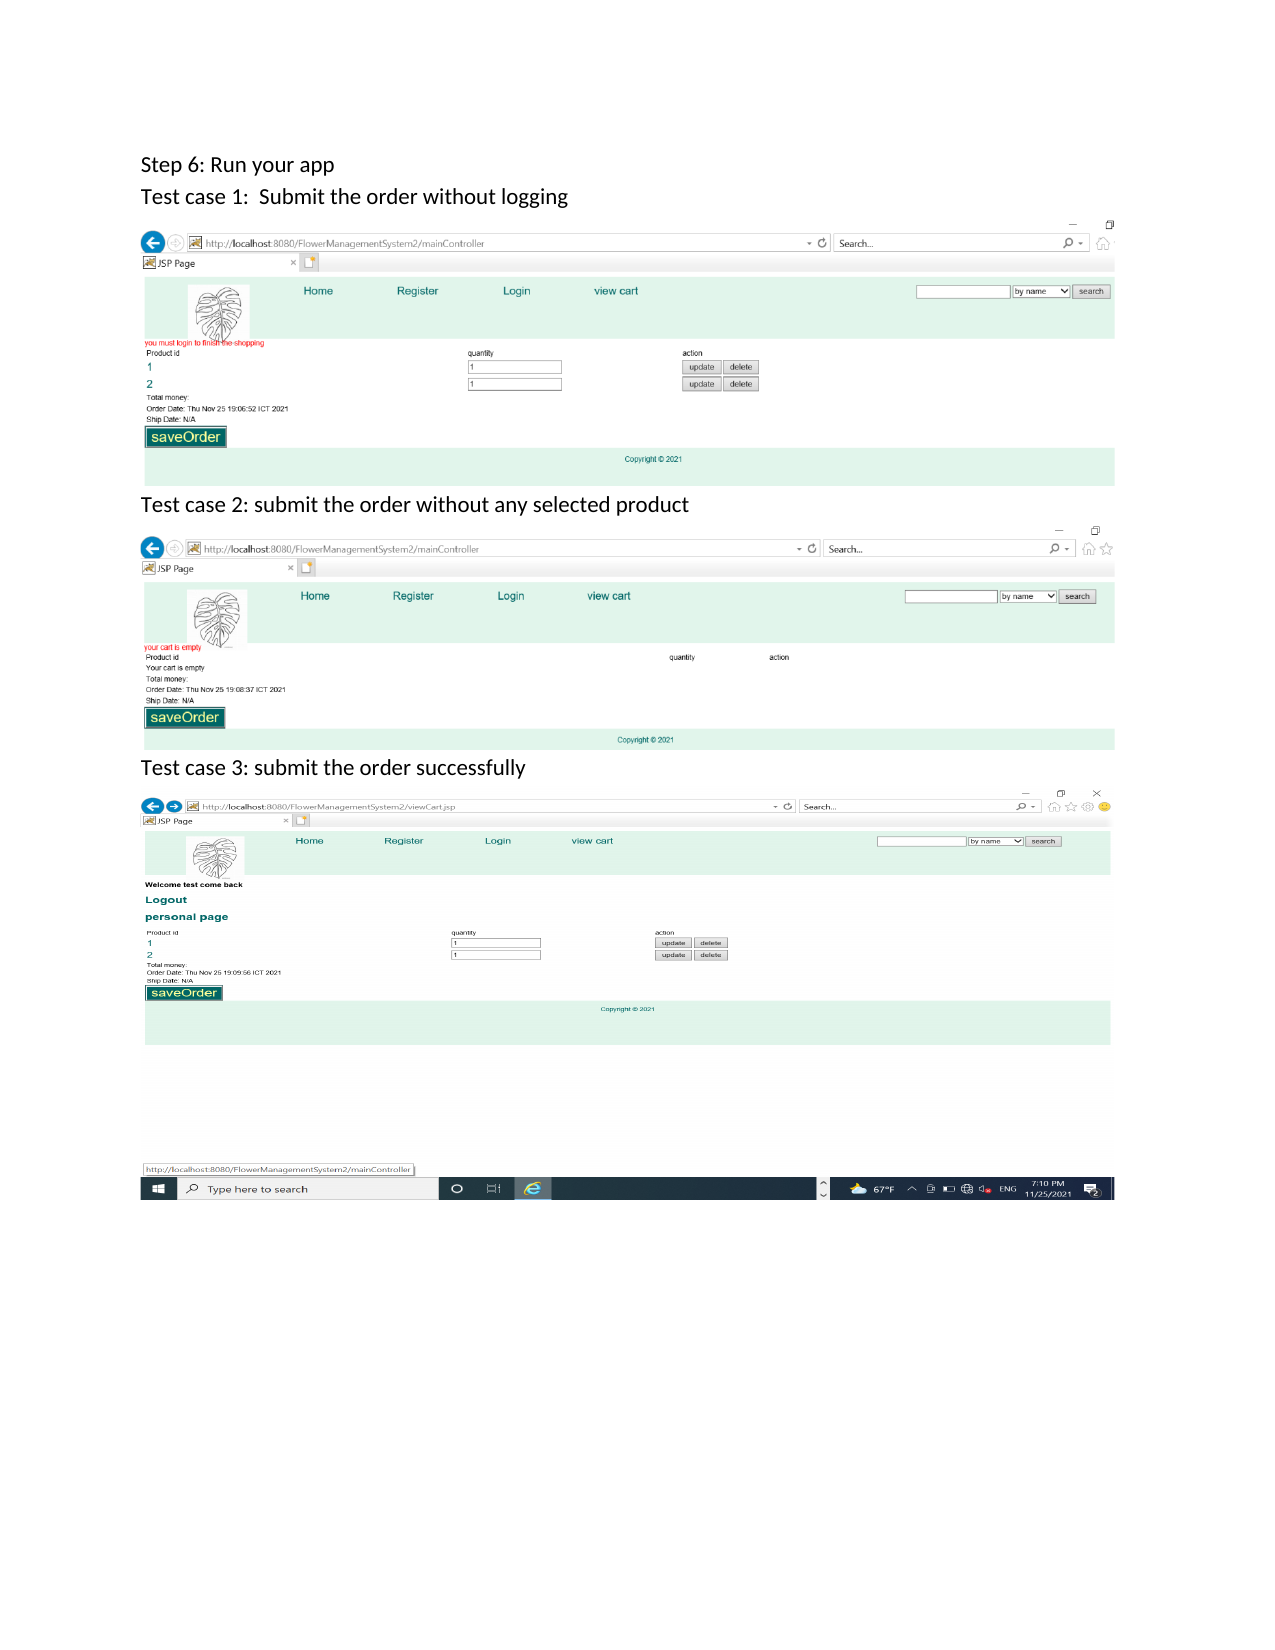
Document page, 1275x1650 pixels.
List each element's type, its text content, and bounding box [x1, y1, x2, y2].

picture [140, 785, 1115, 1200]
list Test case 3: submit the order successfully [141, 753, 1125, 781]
picture [147, 238, 159, 248]
picture [140, 214, 1115, 486]
list Test case 2: submit the order without any selected product [141, 490, 1125, 518]
list Step 6: Run your app [141, 150, 1125, 178]
picture [147, 543, 158, 554]
picture [140, 522, 1115, 750]
list Test case 1: Submit the order without logging [141, 182, 1125, 210]
